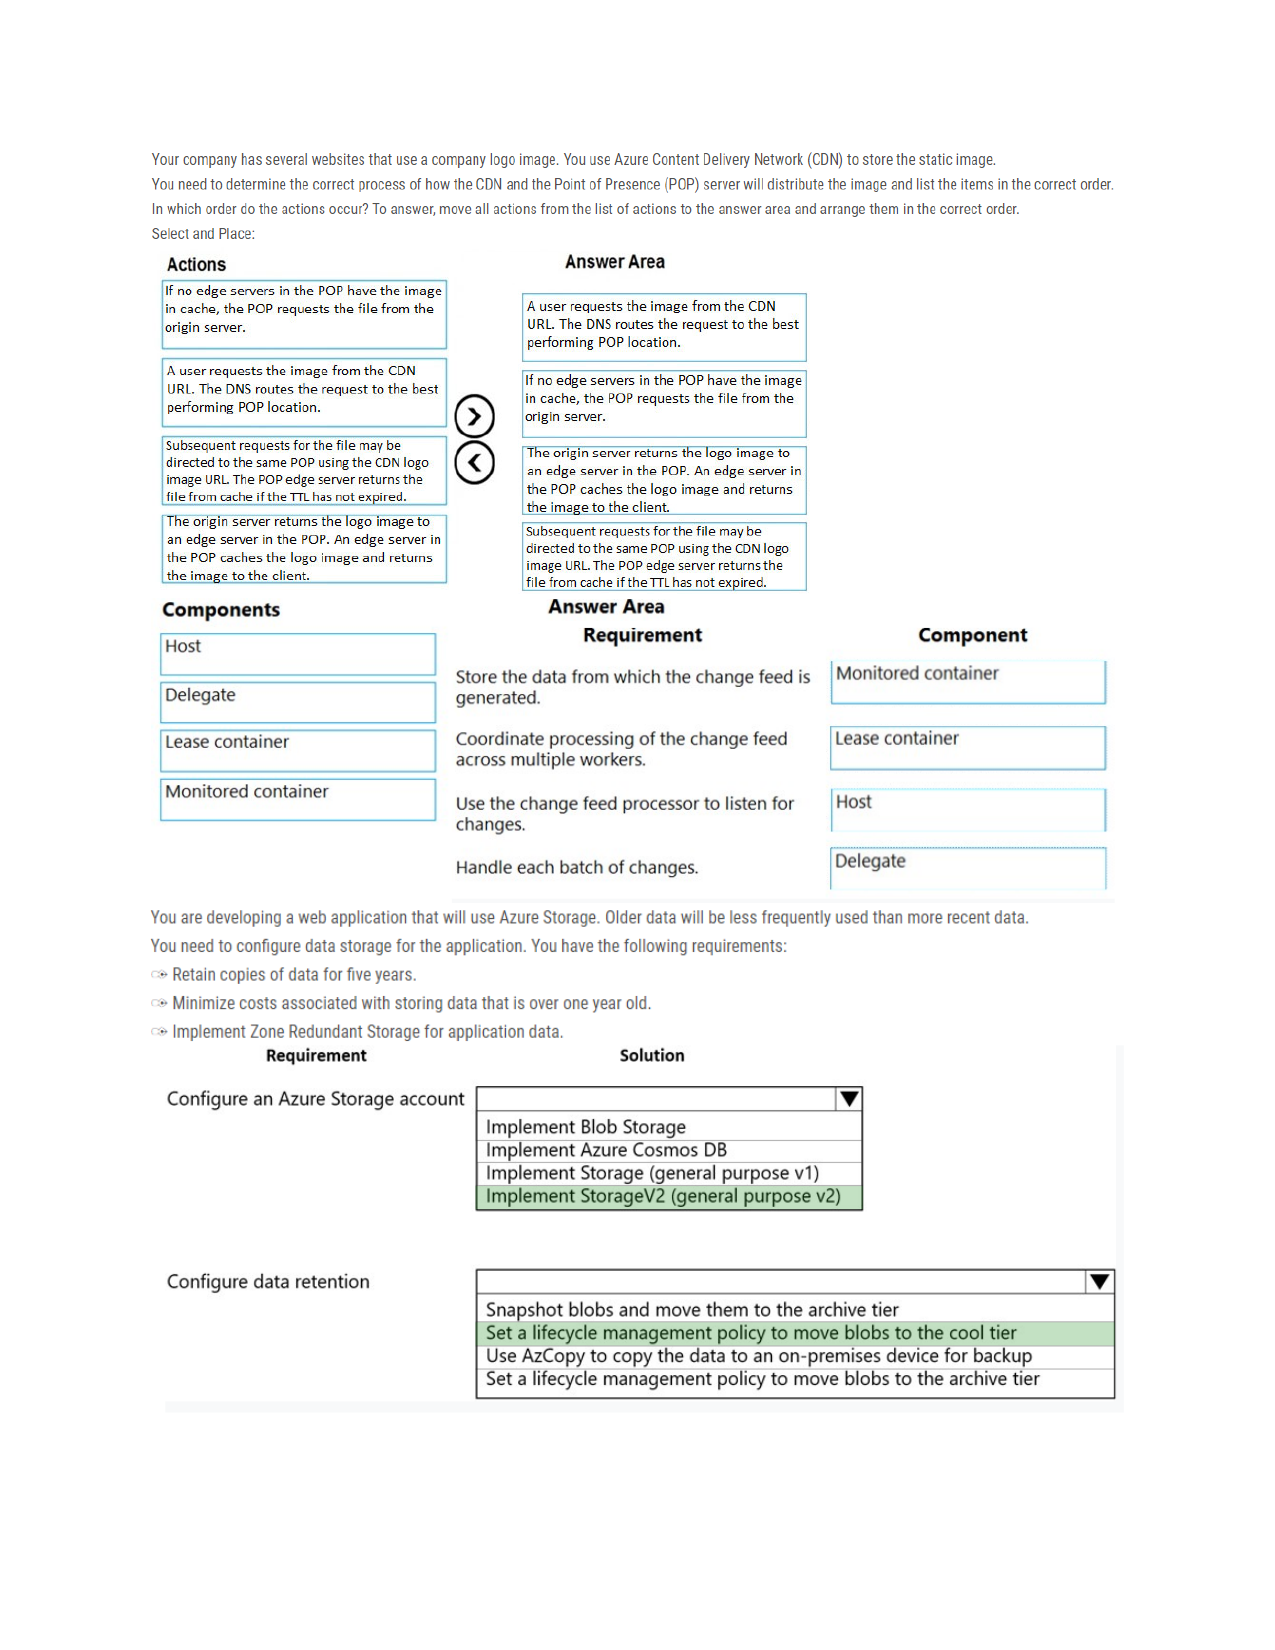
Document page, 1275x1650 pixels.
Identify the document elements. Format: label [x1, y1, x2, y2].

picture [150, 150, 1125, 597]
picture [150, 907, 1125, 1418]
picture [150, 598, 1125, 906]
